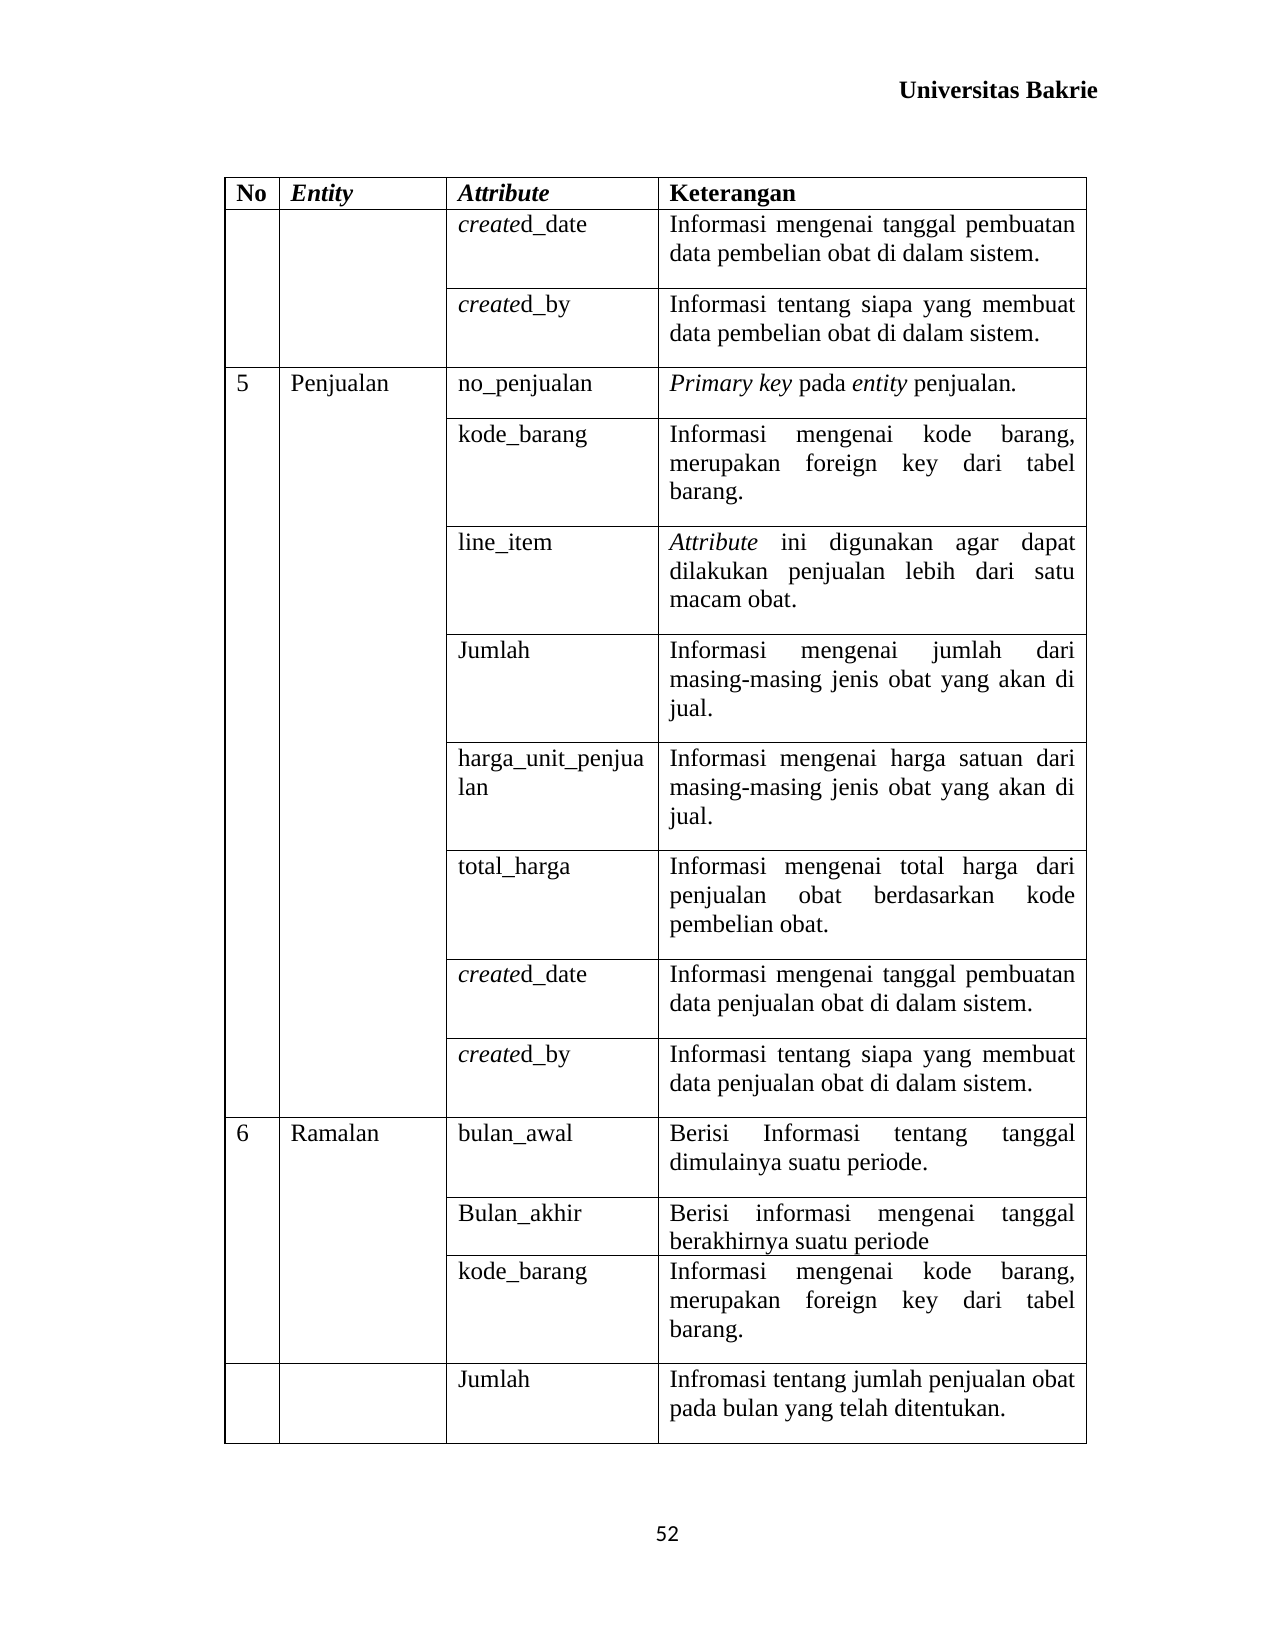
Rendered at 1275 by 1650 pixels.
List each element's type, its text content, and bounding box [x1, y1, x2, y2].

table_cell Ramalan [280, 1118, 446, 1363]
table_cell Informasi mengenai kode barang, merupakan foreign key dari tabel barang. [659, 1256, 1086, 1363]
table_cell created_date [447, 960, 658, 1038]
table_cell [226, 210, 279, 367]
table_cell Berisi Informasi tentang tanggal dimulainya suatu periode. [659, 1118, 1086, 1197]
table_cell created_by [447, 1039, 658, 1117]
table_cell harga_unit_penjualan [447, 743, 658, 850]
table_cell Informasi tentang siapa yang membuat data pembelian obat di dalam sistem. [659, 289, 1086, 367]
table_cell Infromasi tentang jumlah penjualan obat pada bulan yang telah ditentukan. [659, 1364, 1086, 1443]
table_cell Primary key pada entity penjualan. [659, 368, 1086, 418]
table_cell 5 [226, 368, 279, 1117]
table_header Entity [280, 178, 446, 208]
table_cell bulan_awal [447, 1118, 658, 1197]
table_header No [226, 178, 279, 208]
table_cell Informasi tentang siapa yang membuat data penjualan obat di dalam sistem. [659, 1039, 1086, 1117]
table_cell [280, 210, 446, 367]
table_cell [226, 1364, 279, 1443]
table_cell kode_barang [447, 1256, 658, 1363]
table_cell Bulan_akhir [447, 1198, 658, 1255]
table_cell [280, 1364, 446, 1443]
table_cell Informasi mengenai jumlah dari masing-masing jenis obat yang akan di jual. [659, 635, 1086, 742]
table_cell Informasi mengenai harga satuan dari masing-masing jenis obat yang akan di jual. [659, 743, 1086, 850]
table_cell Berisi informasi mengenai tanggal berakhirnya suatu periode [659, 1198, 1086, 1255]
table_cell Informasi mengenai kode barang, merupakan foreign key dari tabel barang. [659, 419, 1086, 526]
table_cell Attribute ini digunakan agar dapat dilakukan penjualan lebih dari satu macam obat. [659, 527, 1086, 634]
table_cell total_harga [447, 851, 658, 958]
table_cell Informasi mengenai tanggal pembuatan data pembelian obat di dalam sistem. [659, 210, 1086, 288]
table_header Attribute [447, 178, 658, 208]
table_cell kode_barang [447, 419, 658, 526]
table_cell Informasi mengenai tanggal pembuatan data penjualan obat di dalam sistem. [659, 960, 1086, 1038]
table_cell line_item [447, 527, 658, 634]
table_cell Informasi mengenai total harga dari penjualan obat berdasarkan kode pembelian obat. [659, 851, 1086, 958]
table_cell created_date [447, 210, 658, 288]
table_cell Penjualan [280, 368, 446, 1117]
table_cell no_penjualan [447, 368, 658, 418]
table_cell created_by [447, 289, 658, 367]
table_cell 6 [226, 1118, 279, 1363]
table_header Keterangan [659, 178, 1086, 208]
table_cell Jumlah [447, 1364, 658, 1443]
table_cell Jumlah [447, 635, 658, 742]
